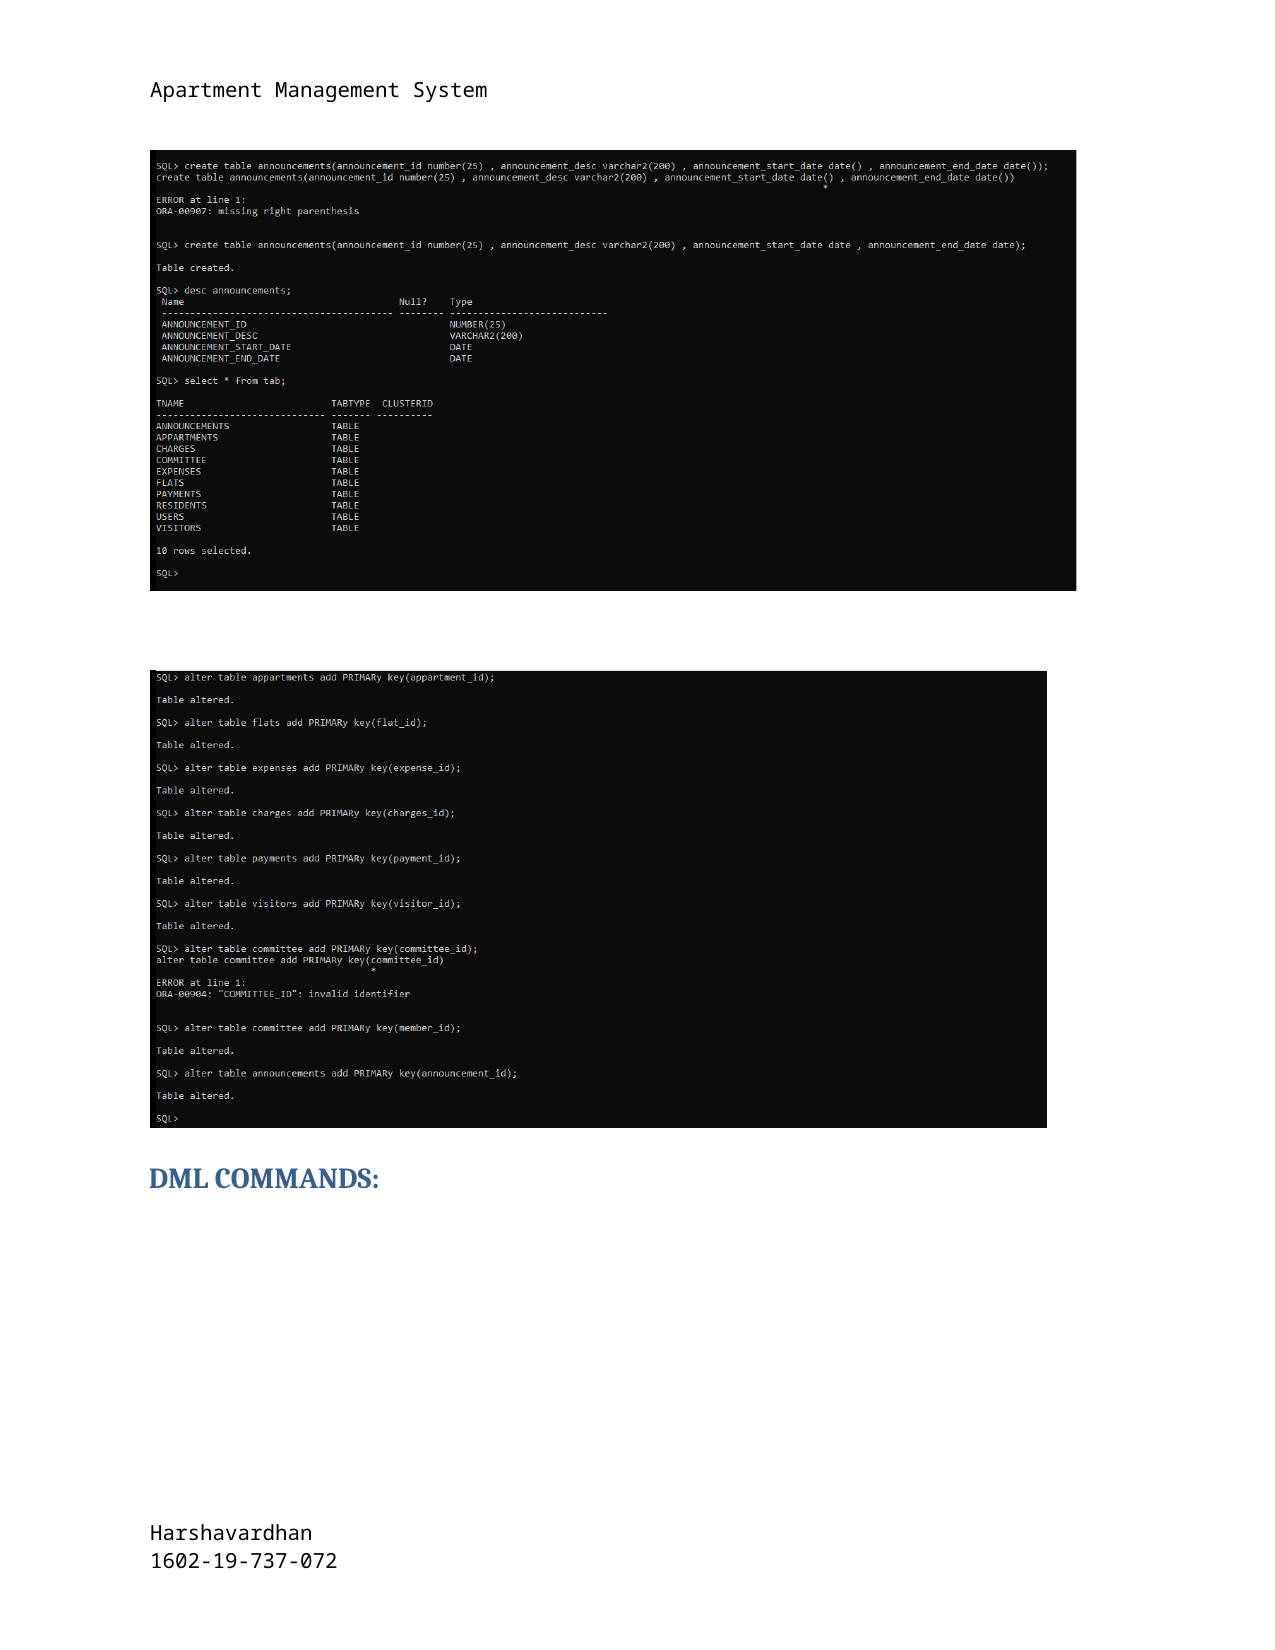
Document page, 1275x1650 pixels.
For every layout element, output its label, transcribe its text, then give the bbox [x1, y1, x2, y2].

text DML COMMANDS: [148, 1162, 1125, 1196]
